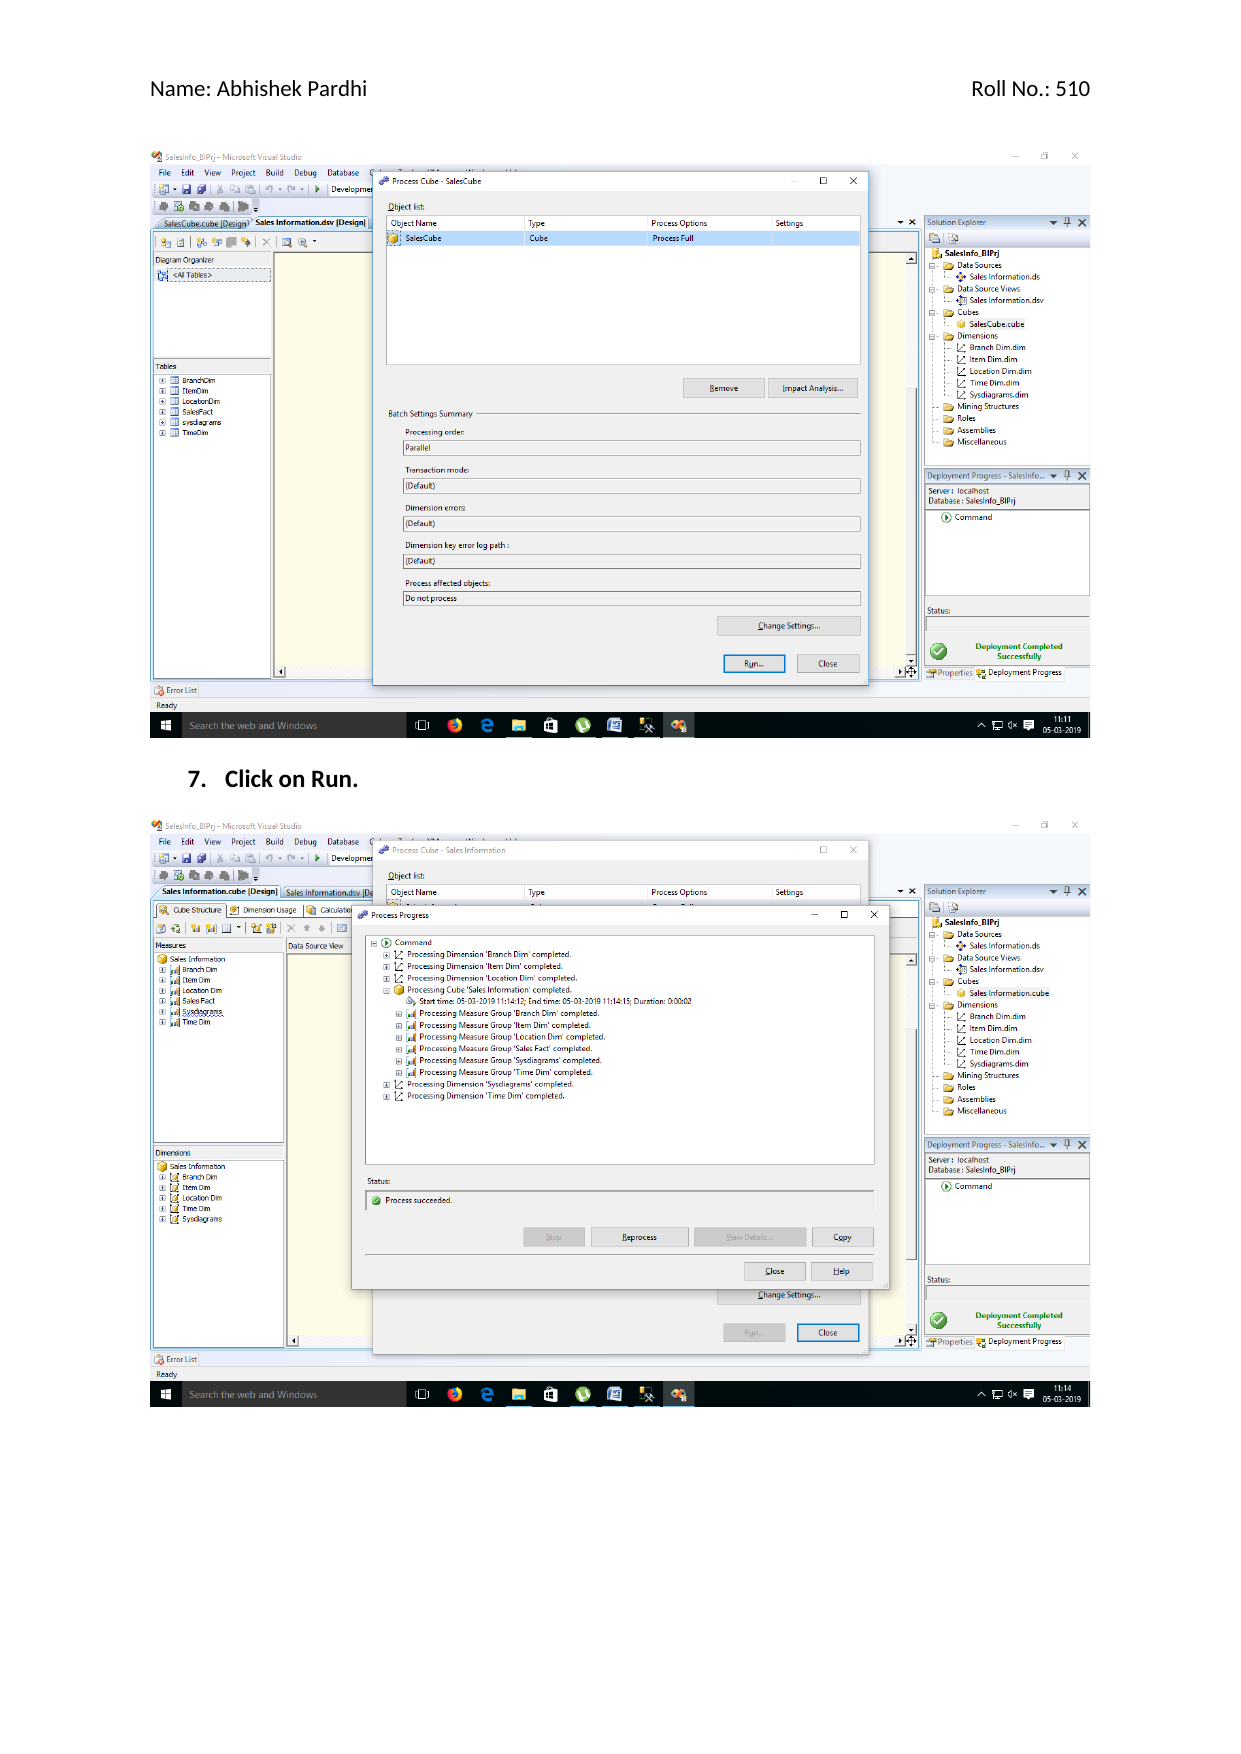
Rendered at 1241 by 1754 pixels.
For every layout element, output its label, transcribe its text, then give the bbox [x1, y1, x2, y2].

list Click on Run. [187, 763, 1090, 793]
picture [150, 150, 1091, 738]
picture [150, 818, 1091, 1407]
